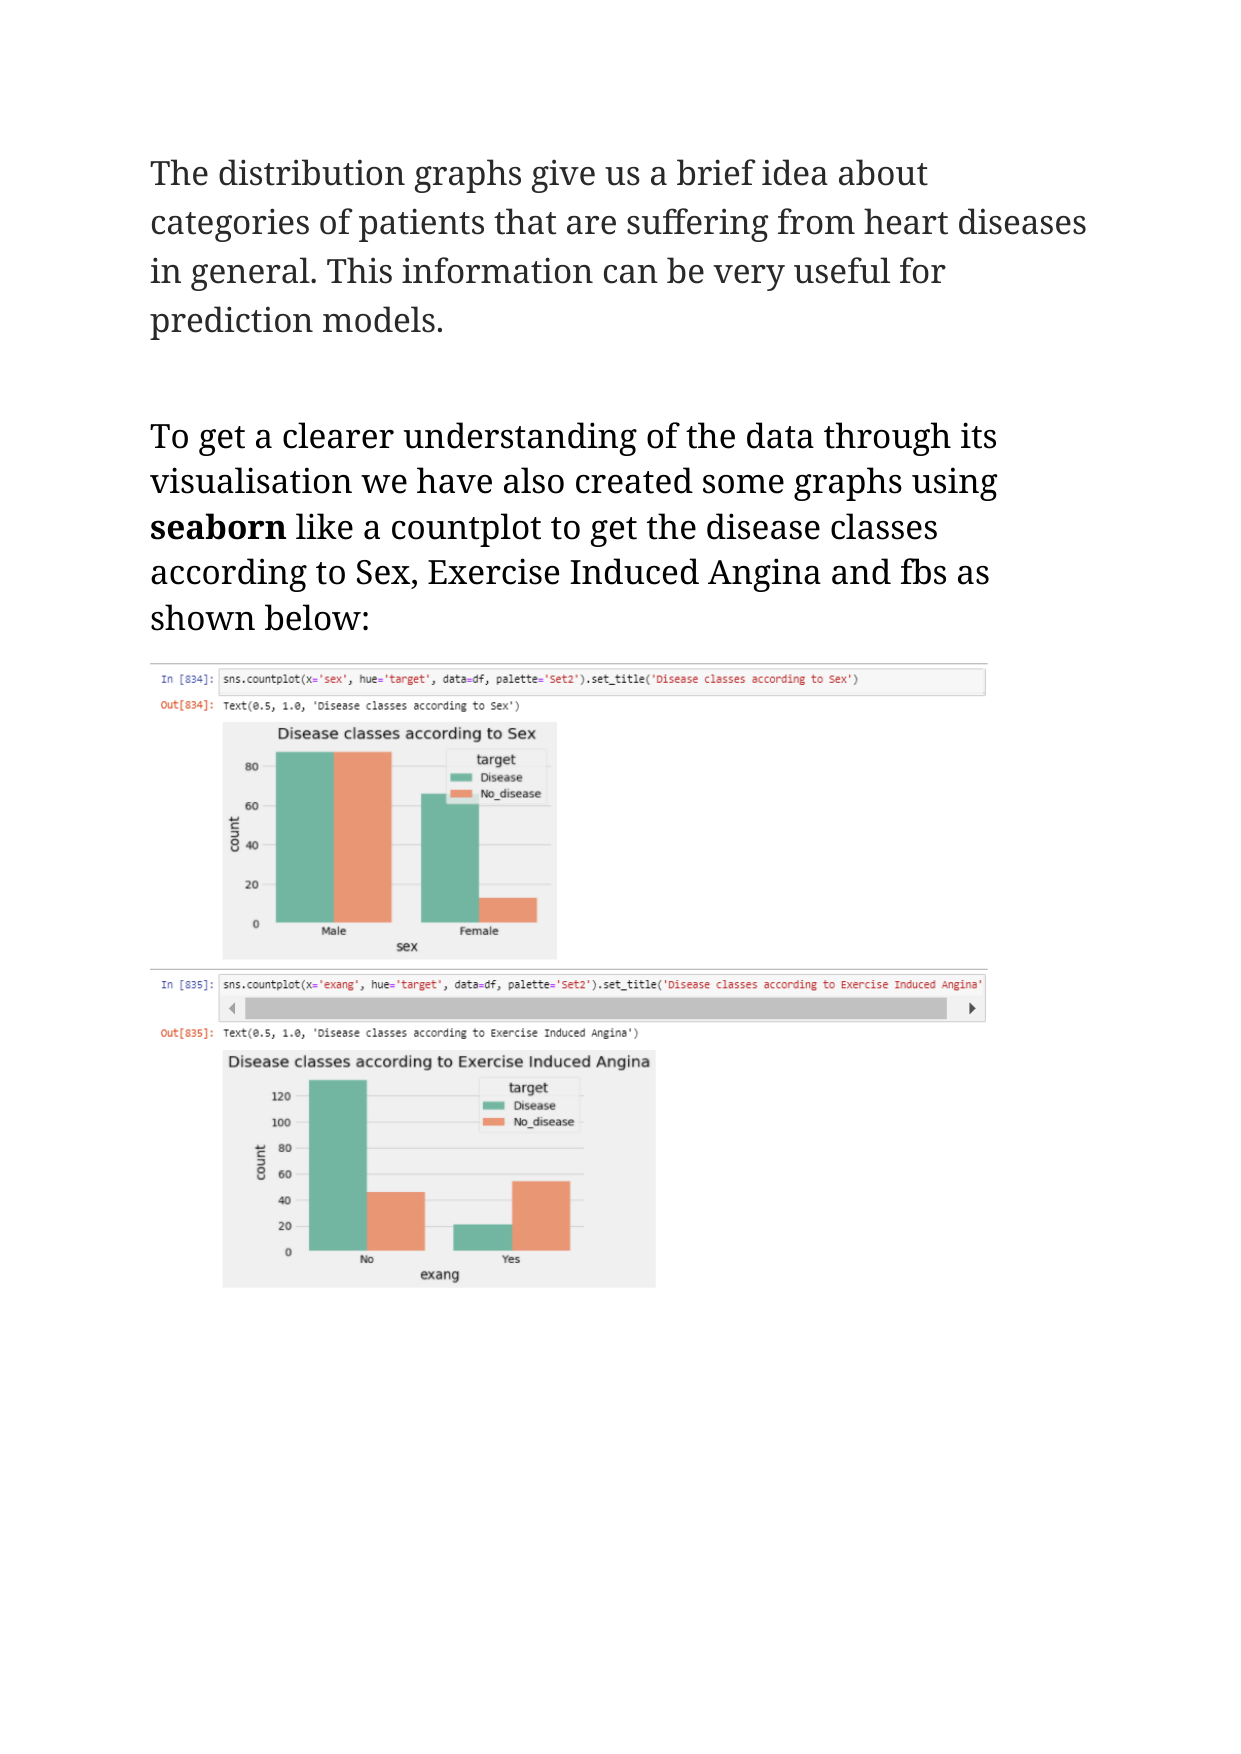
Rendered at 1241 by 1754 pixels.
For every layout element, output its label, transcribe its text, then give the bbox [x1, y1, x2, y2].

picture [150, 663, 988, 1296]
text The distribution graphs give us a brief idea about categories of patients that are suffering from heart diseases in general. This information can be very useful for prediction models. [150, 150, 1090, 342]
text To get a clearer understanding of the data through its visualisation we have also created some graphs using seaborn like a countplot to get the disease classes according to Sex, Exercise Induced Angina and fbs as shown below: [150, 413, 1090, 640]
